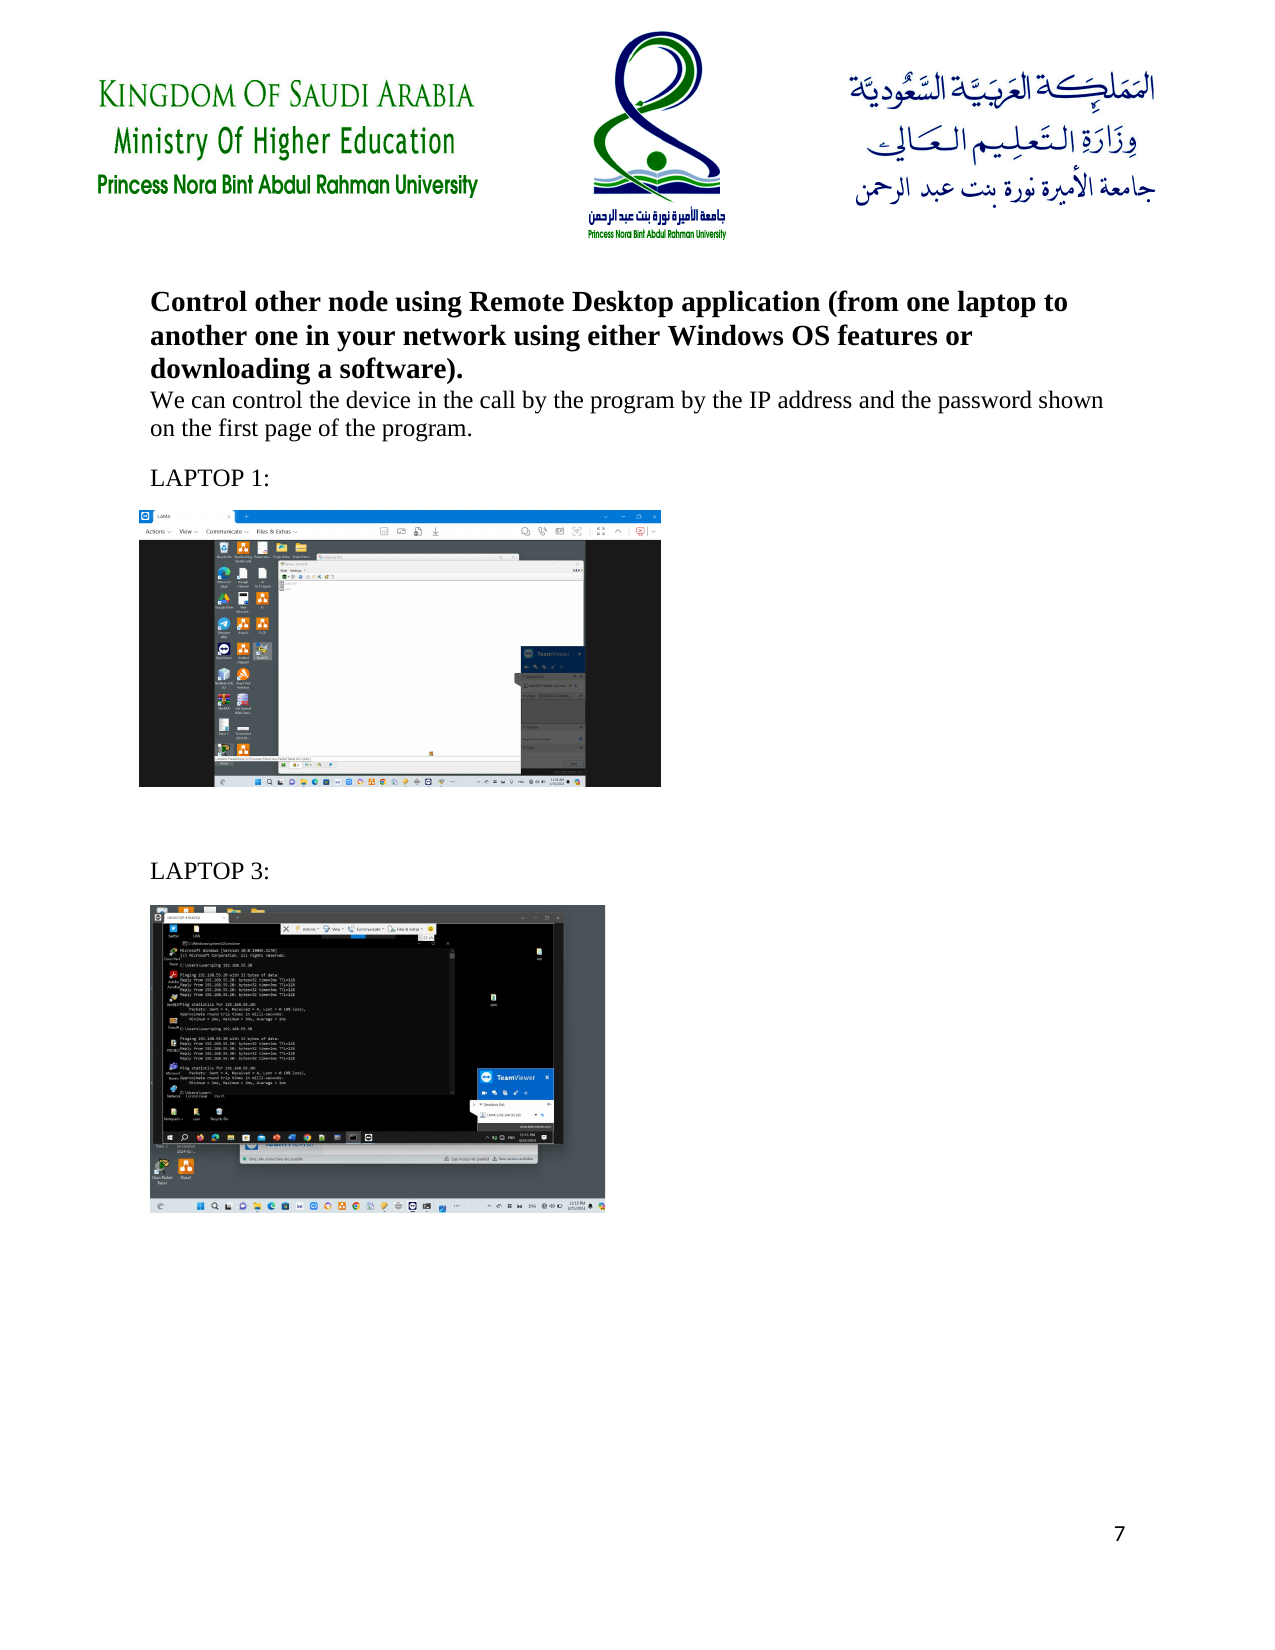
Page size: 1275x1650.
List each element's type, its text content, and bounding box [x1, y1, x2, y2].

picture [139, 510, 661, 787]
text LAPTOP 3: [150, 856, 1125, 885]
picture [82, 21, 1175, 256]
subtitle Control other node using Remote Desktop application (from one laptop to another one in your network using either Windows OS features or downloading a software). [150, 256, 1125, 385]
text LAPTOP 1: [150, 463, 1125, 492]
text We can control the device in the call by the program by the IP address and the password shown on the first page of the program. [150, 385, 1125, 442]
picture [150, 905, 605, 1213]
